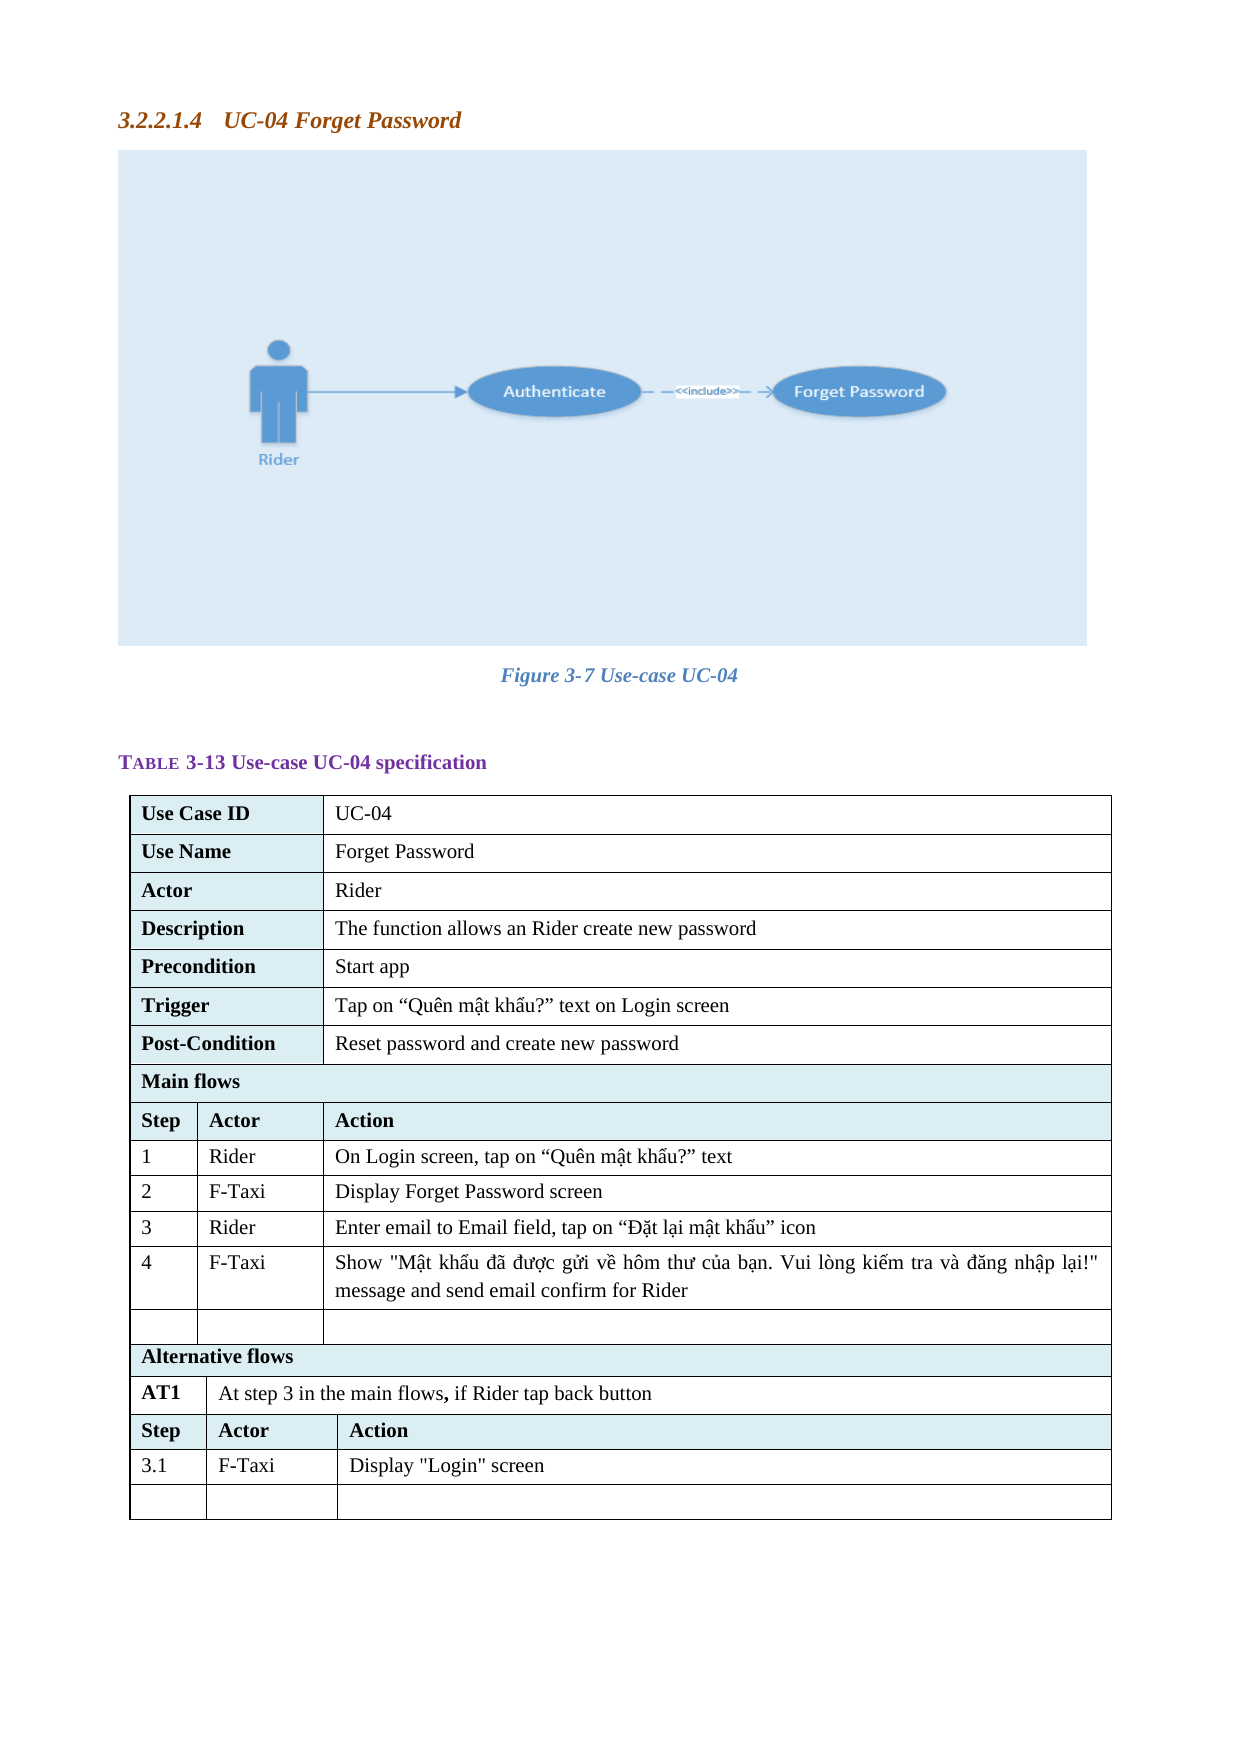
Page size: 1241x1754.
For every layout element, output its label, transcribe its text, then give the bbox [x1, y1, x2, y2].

table_cell The function allows an Rider create new password [324, 911, 1111, 948]
table_cell Action [338, 1415, 1111, 1449]
table_header UC-04 [324, 796, 1111, 833]
table_cell Use Name [131, 835, 323, 872]
table_header Use Case ID [131, 796, 323, 833]
table_cell Step [131, 1415, 206, 1449]
table_cell Forget Password [324, 835, 1111, 872]
table_cell Precondition [131, 950, 323, 987]
table_cell Rider [198, 1212, 323, 1246]
table_cell Actor [198, 1103, 323, 1140]
table_cell Reset password and create new password [324, 1026, 1111, 1063]
table_cell Start app [324, 950, 1111, 987]
table_cell Main flows [131, 1065, 1111, 1102]
table_cell 2 [131, 1176, 197, 1211]
table_cell [338, 1485, 1111, 1519]
table_cell [198, 1310, 323, 1343]
table_cell F-Taxi [198, 1176, 323, 1211]
table_cell Description [131, 911, 323, 948]
table_cell Display Forget Password screen [324, 1176, 1111, 1211]
table_cell Post-Condition [131, 1026, 323, 1063]
table_cell Display "Login" screen [338, 1450, 1111, 1484]
table_cell Step [131, 1103, 197, 1140]
table_cell F-Taxi [198, 1247, 323, 1308]
table_cell 3.1 [131, 1450, 206, 1484]
table_cell Rider [324, 873, 1111, 910]
table_cell F-Taxi [207, 1450, 337, 1484]
table_cell 4 [131, 1247, 197, 1308]
table_cell AT1 [131, 1377, 206, 1414]
table_cell Rider [198, 1141, 323, 1175]
table_cell [131, 1485, 206, 1519]
table_cell Show "Mật khẩu đã được gửi về hôm thư của bạn. Vui lòng kiếm tra và đăng nhập lại!" message and send email confirm for Rider [324, 1247, 1111, 1308]
table_cell At step 3 in the main flows, if Rider tap back button [207, 1377, 1111, 1414]
table_cell [131, 1310, 197, 1343]
table_cell Trigger [131, 988, 323, 1025]
subtitle UC-04 Forget Password [118, 106, 1122, 134]
table_cell Actor [131, 873, 323, 910]
table_cell 1 [131, 1141, 197, 1175]
table_cell [207, 1485, 337, 1519]
table_cell Alternative flows [131, 1345, 1111, 1376]
table_cell [324, 1310, 1111, 1343]
table_cell Tap on “Quên mật khẩu?” text on Login screen [324, 988, 1111, 1025]
table_cell Action [324, 1103, 1111, 1140]
table_cell Enter email to Email field, tap on “Đặt lại mật khẩu” icon [324, 1212, 1111, 1246]
table_cell Actor [207, 1415, 337, 1449]
picture [118, 150, 1087, 646]
table_cell On Login screen, tap on “Quên mật khẩu?” text [324, 1141, 1111, 1175]
table_cell 3 [131, 1212, 197, 1246]
